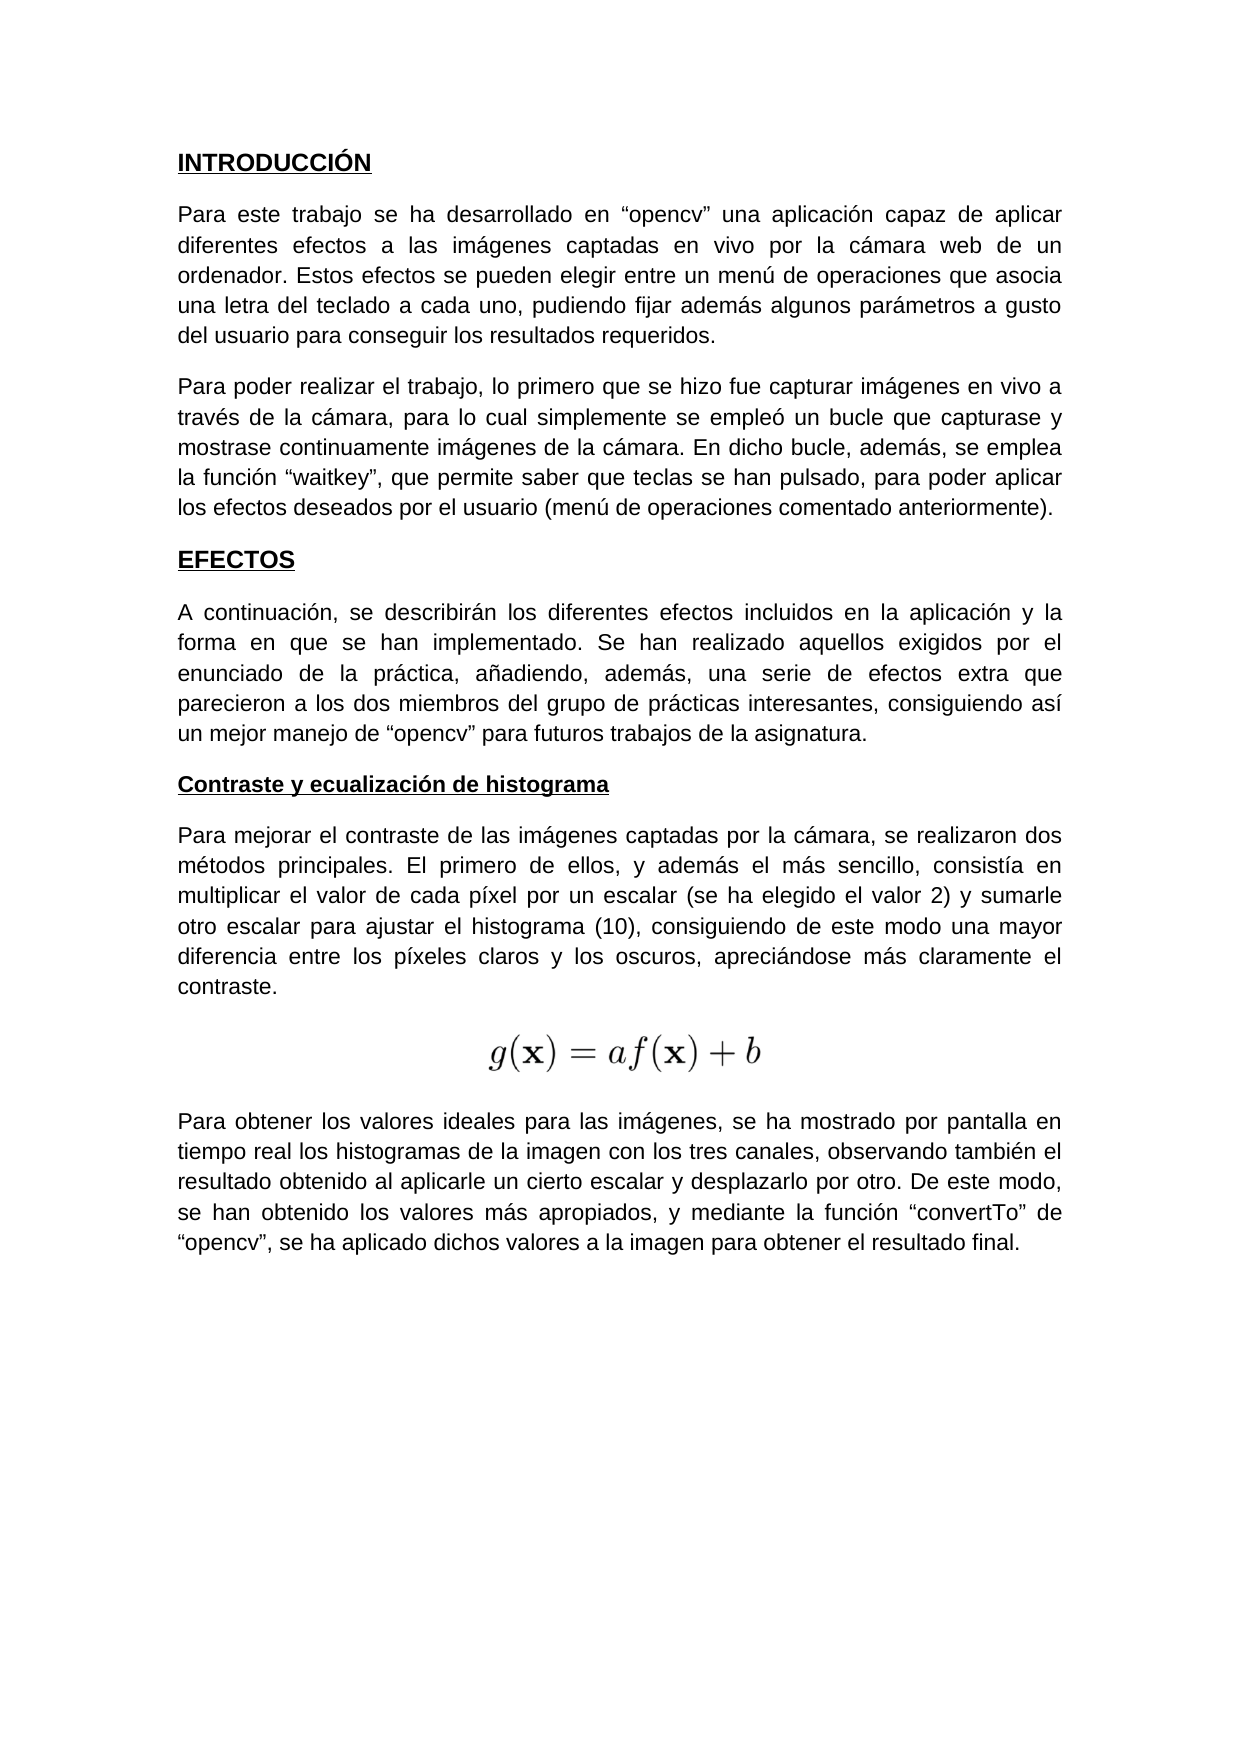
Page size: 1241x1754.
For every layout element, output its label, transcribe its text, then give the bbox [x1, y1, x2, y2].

text Para este trabajo se ha desarrollado en “opencv” una aplicación capaz de aplicar diferentes efectos a las imágenes captadas en vivo por la cámara web de un ordenador. Estos efectos se pueden elegir entre un menú de operaciones que asocia una letra del teclado a cada uno, pudiendo fijar además algunos parámetros a gusto del usuario para conseguir los resultados requeridos. [177, 201, 1063, 349]
text Para obtener los valores ideales para las imágenes, se ha mostrado por pantalla en tiempo real los histogramas de la imagen con los tres canales, observando también el resultado obtenido al aplicarle un cierto escalar y desplazarlo por otro. De este modo, se han obtenido los valores más apropiados, y mediante la función “convertTo” de “opencv”, se ha aplicado dichos valores a la imagen para obtener el resultado final. [177, 1108, 1063, 1255]
text Para poder realizar el trabajo, lo primero que se hizo fue capturar imágenes en vivo a través de la cámara, para lo cual simplemente se empleó un bucle que capturase y mostrase continuamente imágenes de la cámara. En dicho bucle, además, se emplea la función “waitkey”, que permite saber que teclas se han pulsado, para poder aplicar los efectos deseados por el usuario (menú de operaciones comentado anteriormente). [177, 373, 1063, 521]
picture [465, 1024, 775, 1083]
text EFECTOS [177, 545, 1063, 574]
text Para mejorar el contraste de las imágenes captadas por la cámara, se realizaron dos métodos principales. El primero de ellos, y además el más sencillo, consistía en multiplicar el valor de cada píxel por un escalar (se ha elegido el valor 2) y sumarle otro escalar para ajustar el histograma (10), consiguiendo de este modo una mayor diferencia entre los píxeles claros y los oscuros, apreciándose más claramente el contraste. [177, 822, 1063, 999]
text Contraste y ecualización de histograma [177, 771, 1063, 797]
text INTRODUCCIÓN [177, 148, 1063, 176]
text A continuación, se describirán los diferentes efectos incluidos en la aplicación y la forma en que se han implementado. Se han realizado aquellos exigidos por el enunciado de la práctica, añadiendo, además, una serie de efectos extra que parecieron a los dos miembros del grupo de prácticas interesantes, consiguiendo así un mejor manejo de “opencv” para futuros trabajos de la asignatura. [177, 599, 1063, 746]
